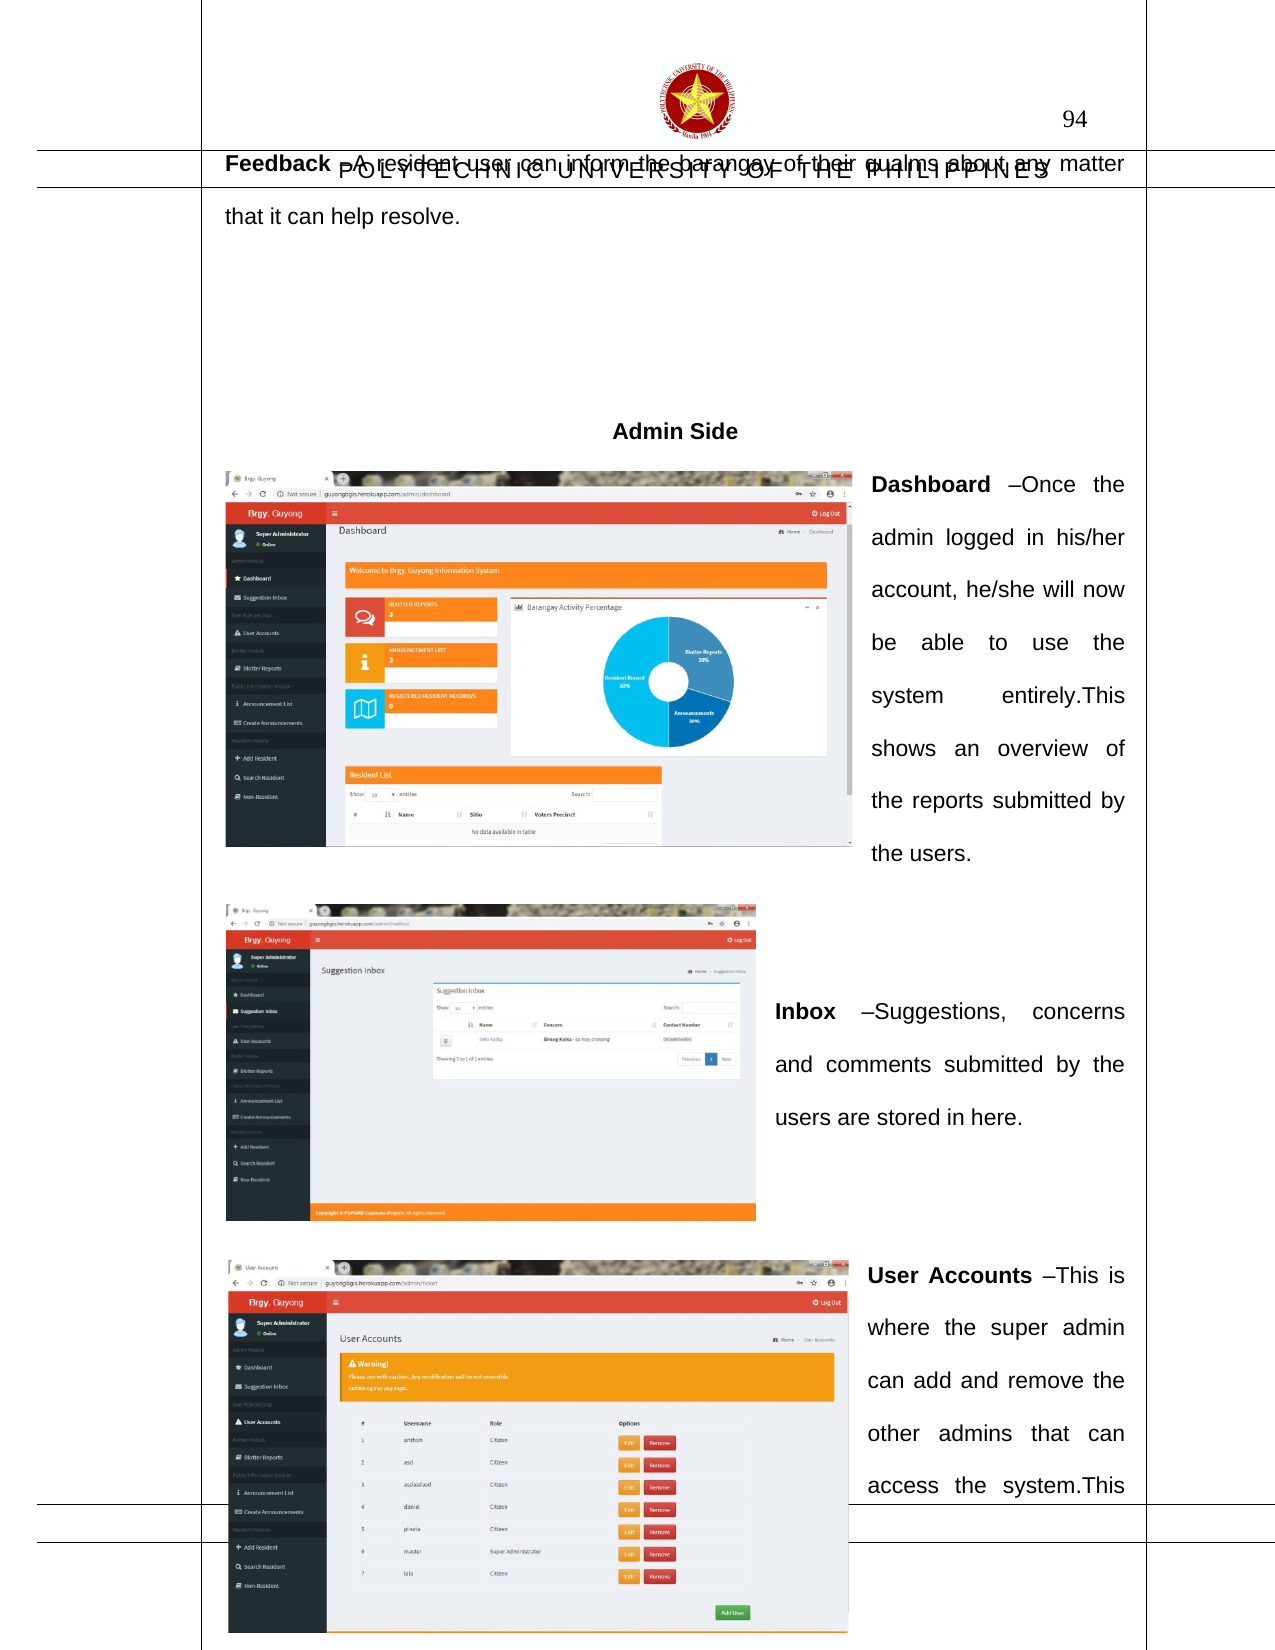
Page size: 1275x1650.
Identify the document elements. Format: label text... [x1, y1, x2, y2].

text Admin Side [225, 418, 1125, 445]
text Feedback –A resident user can inform the barangay of their qualms about any matter that it can help resolve. [225, 150, 1125, 229]
picture [225, 471, 853, 847]
text Inbox –Suggestions, concerns and comments submitted by the users are stored in here. [756, 998, 1125, 1130]
picture [226, 904, 756, 1220]
picture [226, 1260, 849, 1632]
picture [660, 63, 735, 139]
